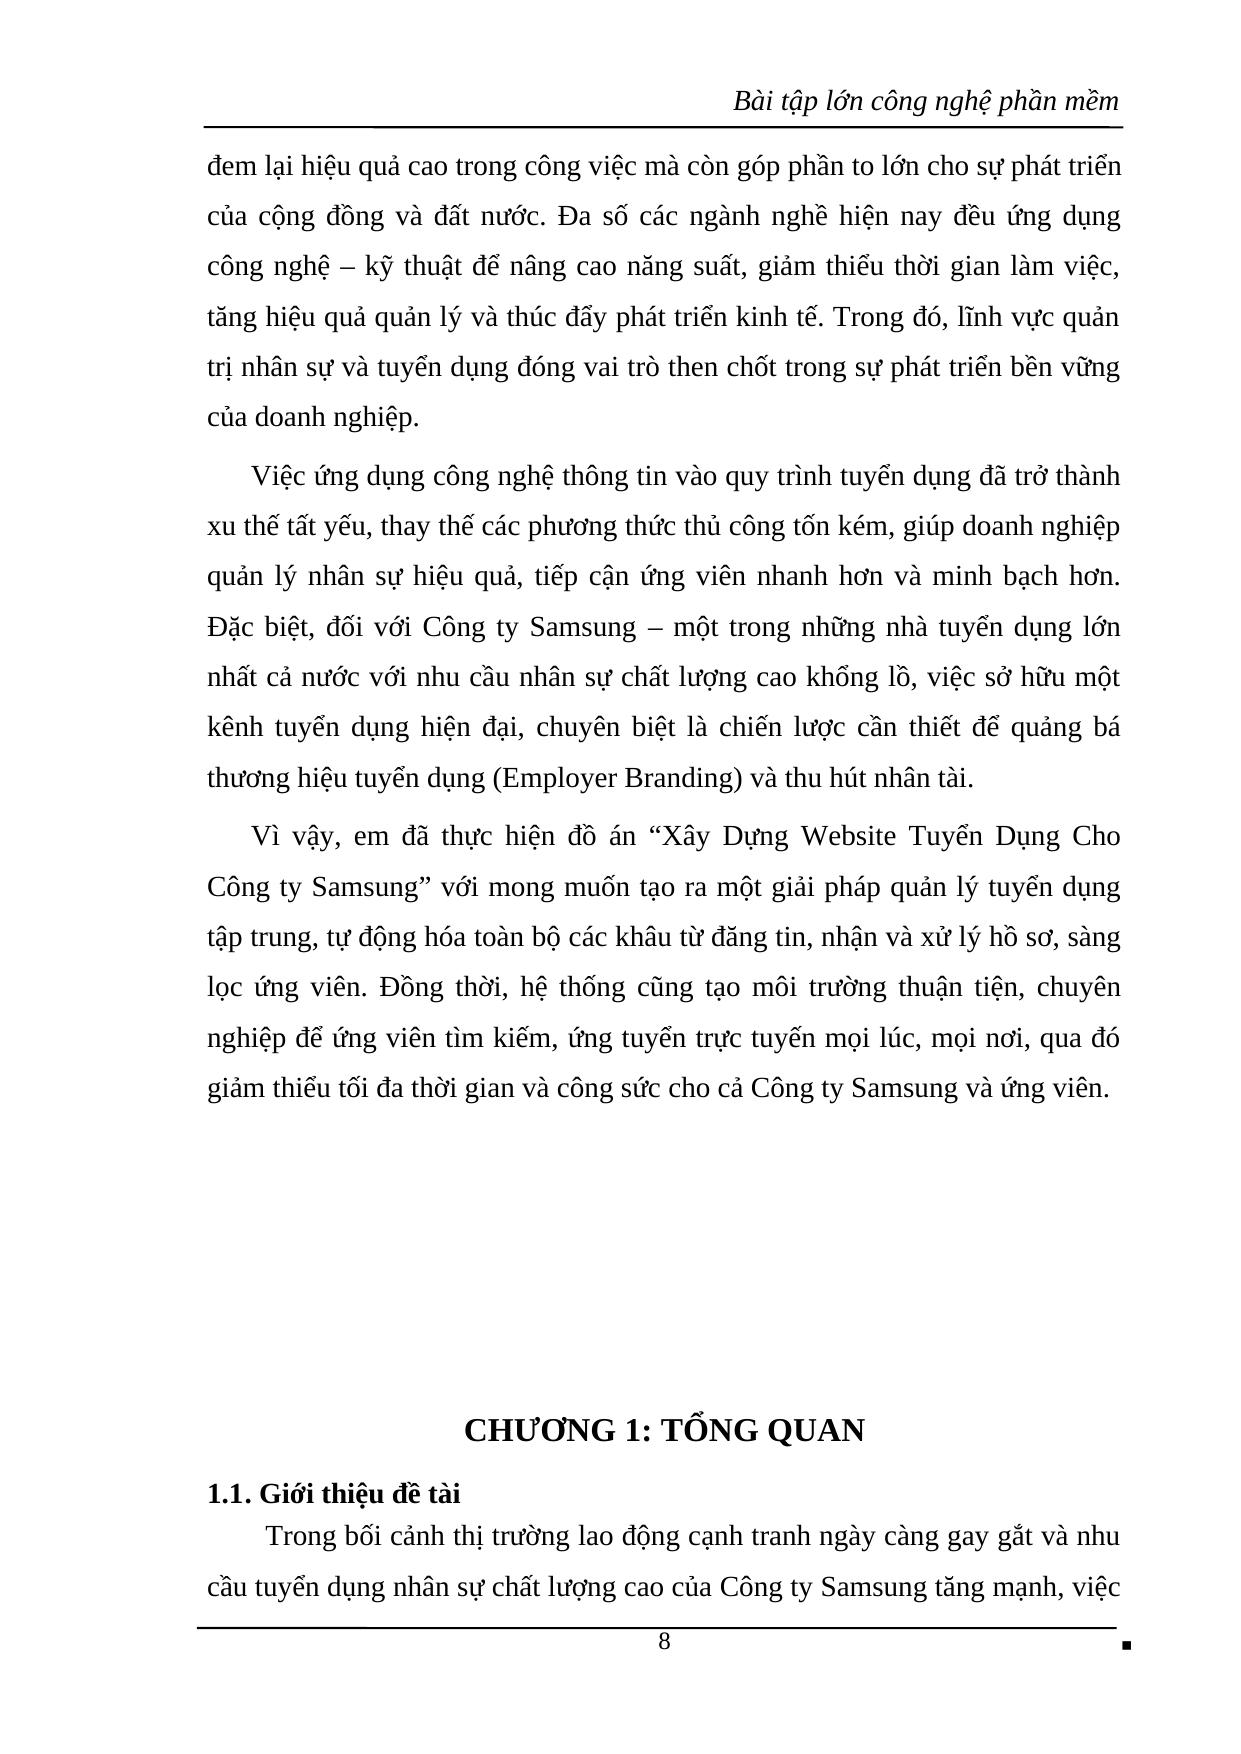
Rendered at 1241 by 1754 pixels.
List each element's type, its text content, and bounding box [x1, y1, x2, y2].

subtitle . Giới thiệu đề tài [207, 1477, 1122, 1510]
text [207, 148, 1122, 433]
text Vì vậy, em đã thực hiện đồ án “Xây Dựng Website Tuyển Dụng Cho Công ty Samsung” với mong muốn tạo ra một giải pháp quản lý tuyển dụng tập trung, tự động hóa toàn bộ các khâu từ đăng tin, nhận và xử lý hồ sơ, sàng lọc ứng viên. Đồng thời, hệ thống cũng tạo môi trường thuận tiện, chuyên nghiệp để ứng viên tìm kiếm, ứng tuyển trực tuyến mọi lúc, mọi nơi, qua đó giảm thiểu tối đa thời gian và công sức cho cả Công ty Samsung và ứng viên. [207, 818, 1122, 1103]
subtitle CHƯƠNG 1: TỔNG QUAN [207, 1410, 1122, 1448]
text Việc ứng dụng công nghệ thông tin vào quy trình tuyển dụng đã trở thành xu thế tất yếu, thay thế các phương thức thủ công tốn kém, giúp doanh nghiệp quản lý nhân sự hiệu quả, tiếp cận ứng viên nhanh hơn và minh bạch hơn. Đặc biệt, đối với Công ty Samsung – một trong những nhà tuyển dụng lớn nhất cả nước với nhu cầu nhân sự chất lượng cao khổng lồ, việc sở hữu một kênh tuyển dụng hiện đại, chuyên biệt là chiến lược cần thiết để quảng bá thương hiệu tuyển dụng (Employer Branding) và thu hút nhân tài. [207, 458, 1122, 793]
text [207, 1518, 1122, 1602]
